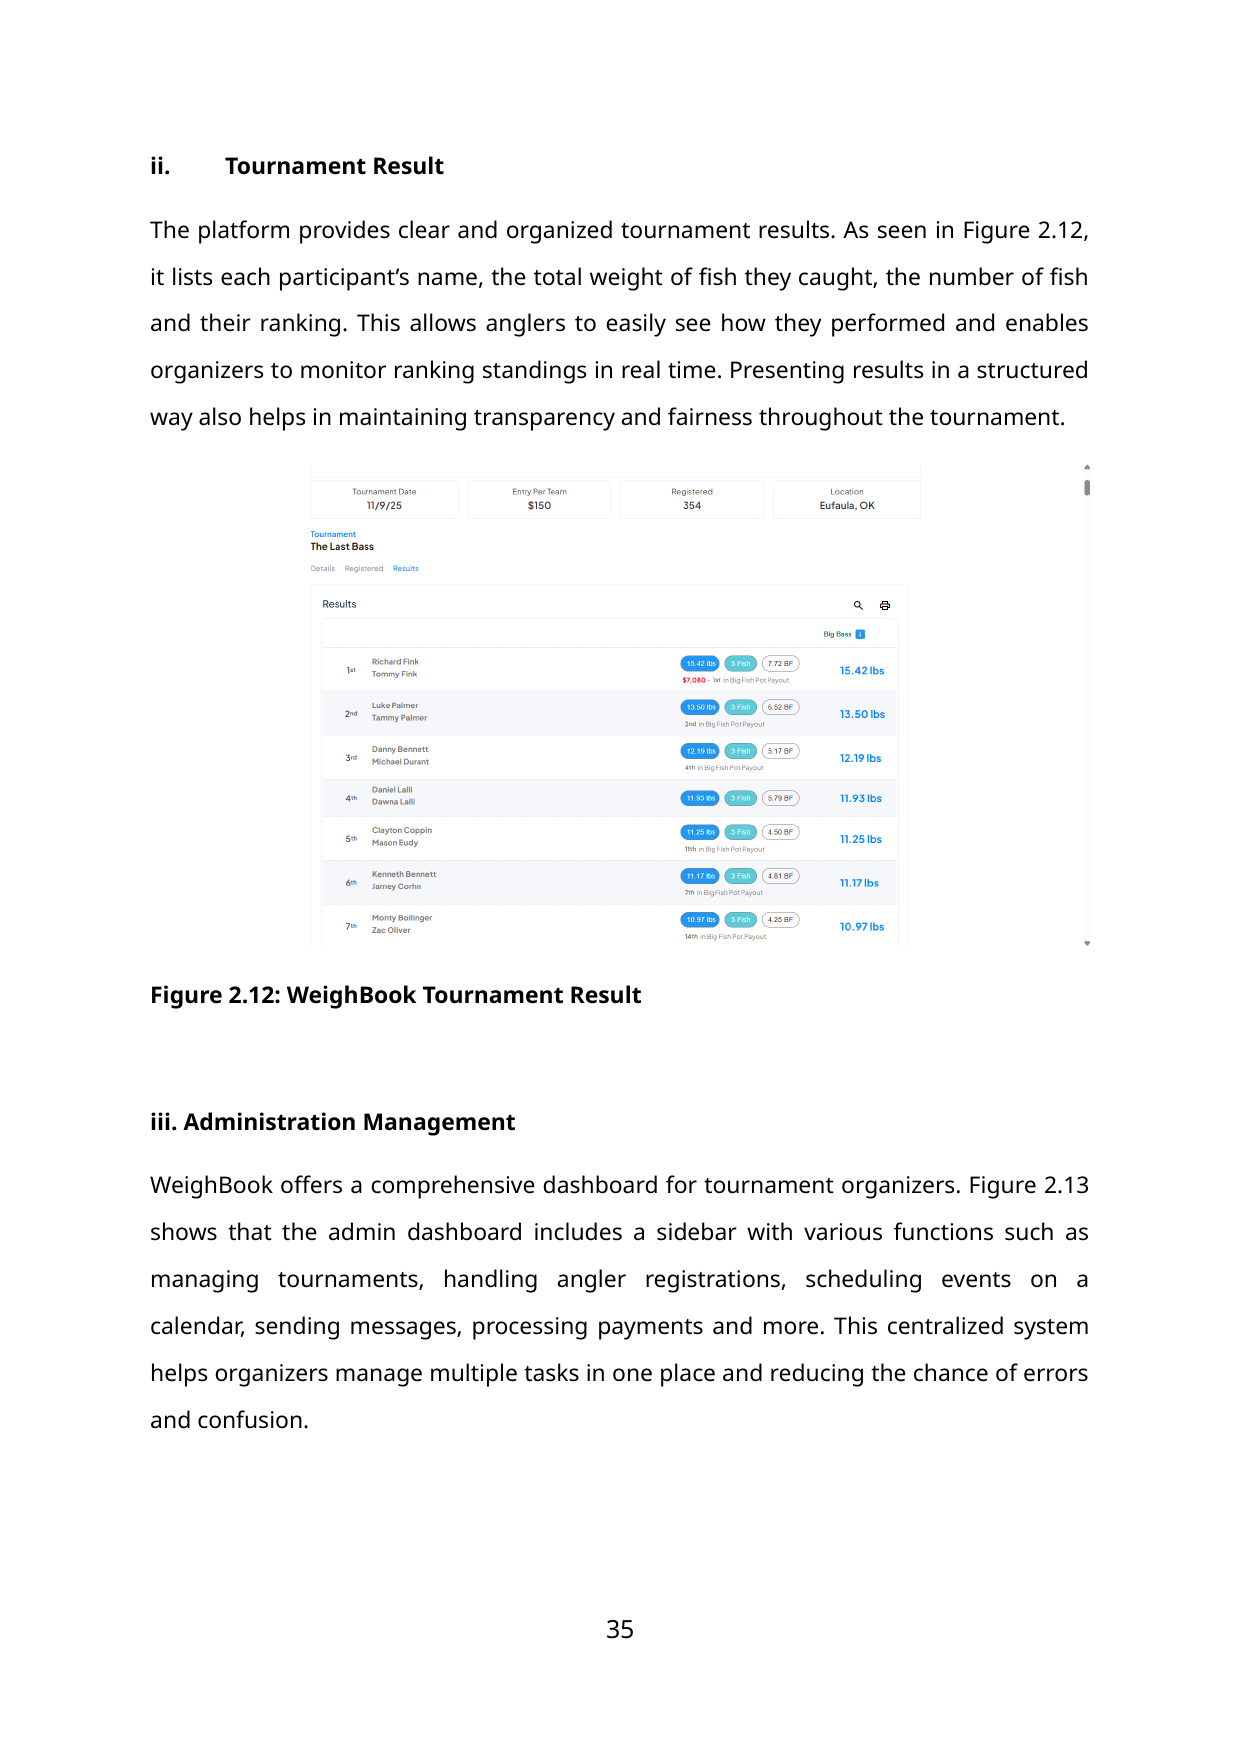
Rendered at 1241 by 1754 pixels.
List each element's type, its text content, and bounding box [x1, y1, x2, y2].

text iii. Administration Management [150, 1106, 1090, 1137]
text Figure 2.12: WeighBook Tournament Result [150, 979, 1090, 1010]
list Tournament Result [150, 150, 1090, 181]
text WeighBook offers a comprehensive dashboard for tournament organizers. Figure 2.13 shows that the admin dashboard includes a sidebar with various functions such as managing tournaments, handling angler registrations, scheduling events on a calendar, sending messages, processing payments and more. This centralized system helps organizers manage multiple tasks in one place and reducing the chance of errors and confusion. [150, 1169, 1090, 1435]
picture [150, 464, 1091, 946]
text The platform provides clear and organized tournament results. As seen in Figure 2.12, it lists each participant’s name, the total weight of fish they caught, the number of fish and their ranking. This allows anglers to easily see how they performed and enables organizers to monitor ranking standings in real time. Presenting results in a structured way also helps in maintaining transparency and fairness throughout the tournament. [150, 213, 1090, 432]
